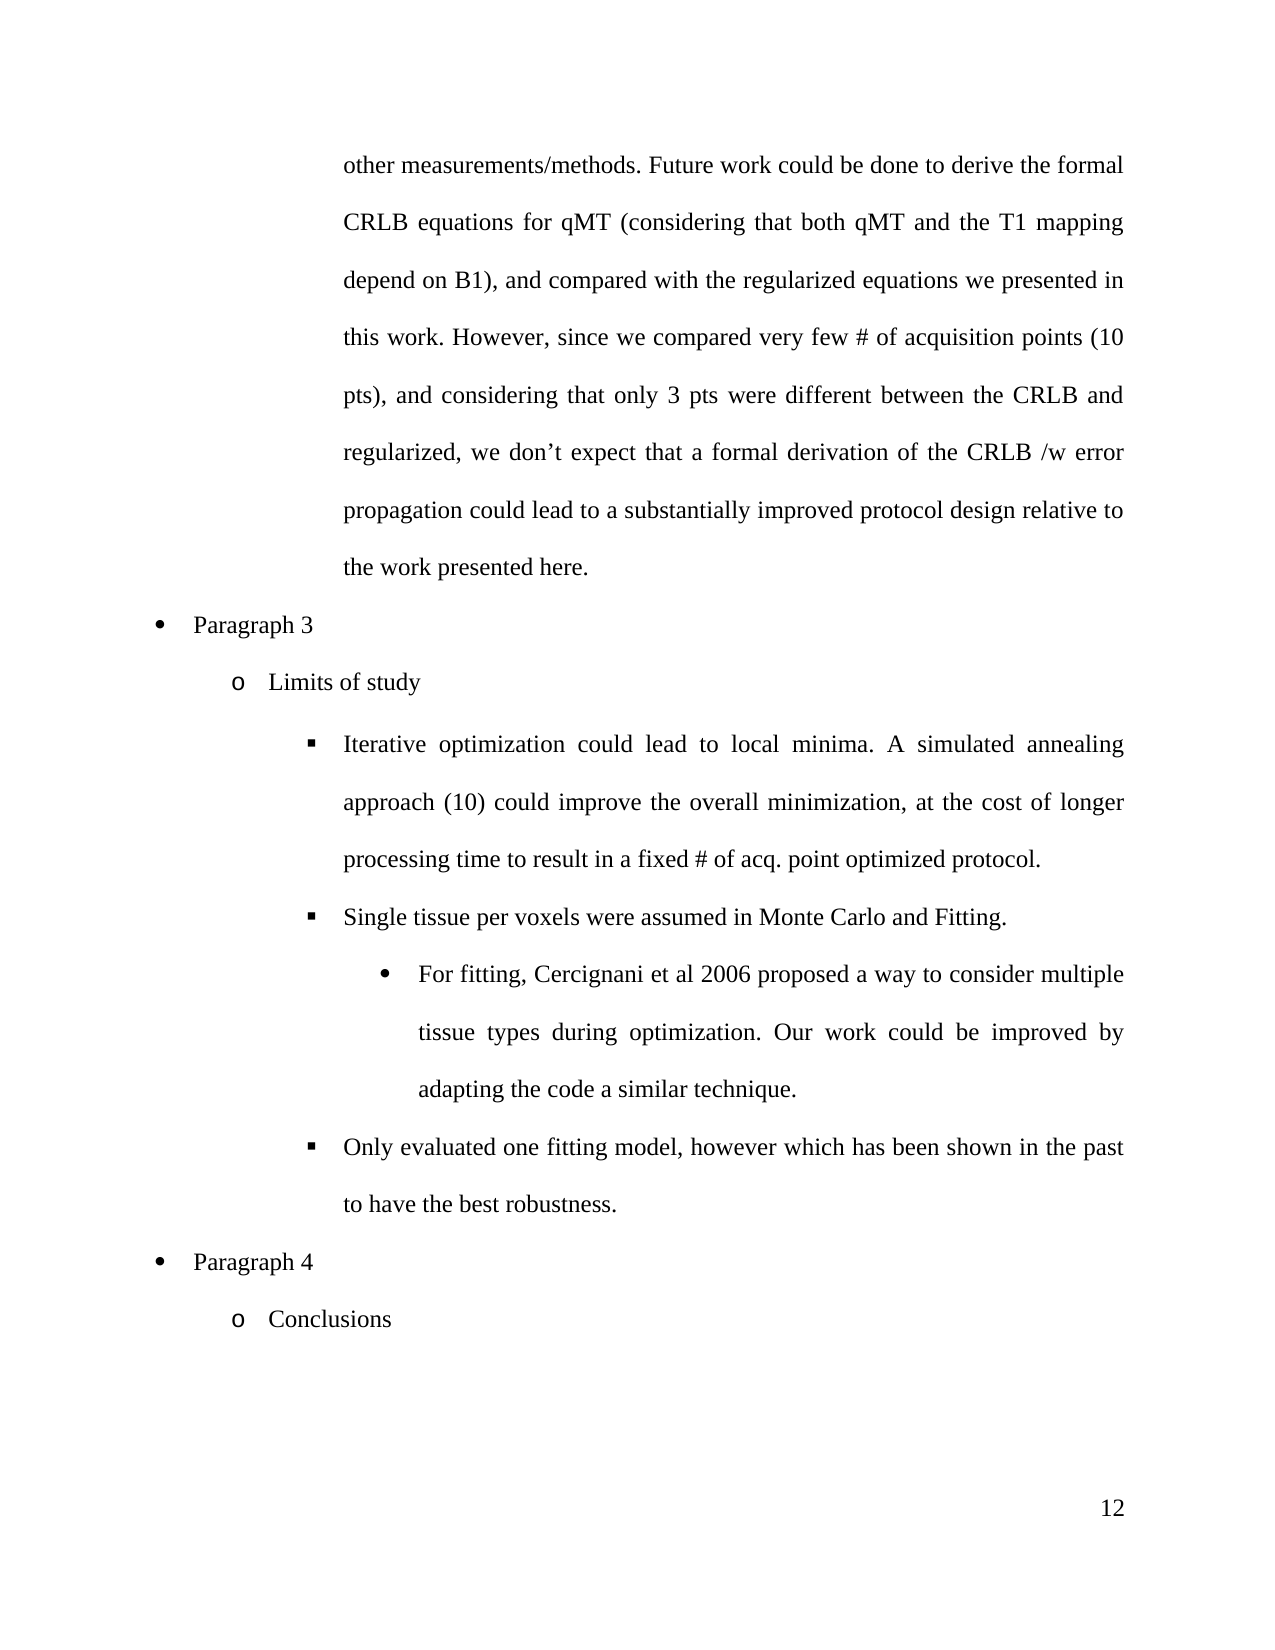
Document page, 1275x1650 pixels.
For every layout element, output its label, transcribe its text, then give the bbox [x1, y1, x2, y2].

list For fitting, Cercignani et al 2006 proposed a way to consider multiple tissue types during optimization. Our work could be improved by adapting the code a similar technique. [381, 959, 1125, 1103]
list Iterative optimization could lead to local minima. A simulated annealing approach (10) could improve the overall minimization, at the cost of longer processing time to result in a fixed # of acq. point optimized protocol. [306, 729, 1125, 873]
list Conclusions [231, 1304, 1125, 1335]
list Paragraph 3 [156, 610, 1125, 639]
list Limits of study [231, 667, 1125, 698]
list Paragraph 4 [156, 1247, 1125, 1275]
list Single tissue per voxels were assumed in Monte Carlo and Fitting. [306, 902, 1125, 930]
list Only evaluated one fitting model, however which has been shown in the past to have the best robustness. [306, 1132, 1125, 1218]
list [306, 150, 1125, 581]
